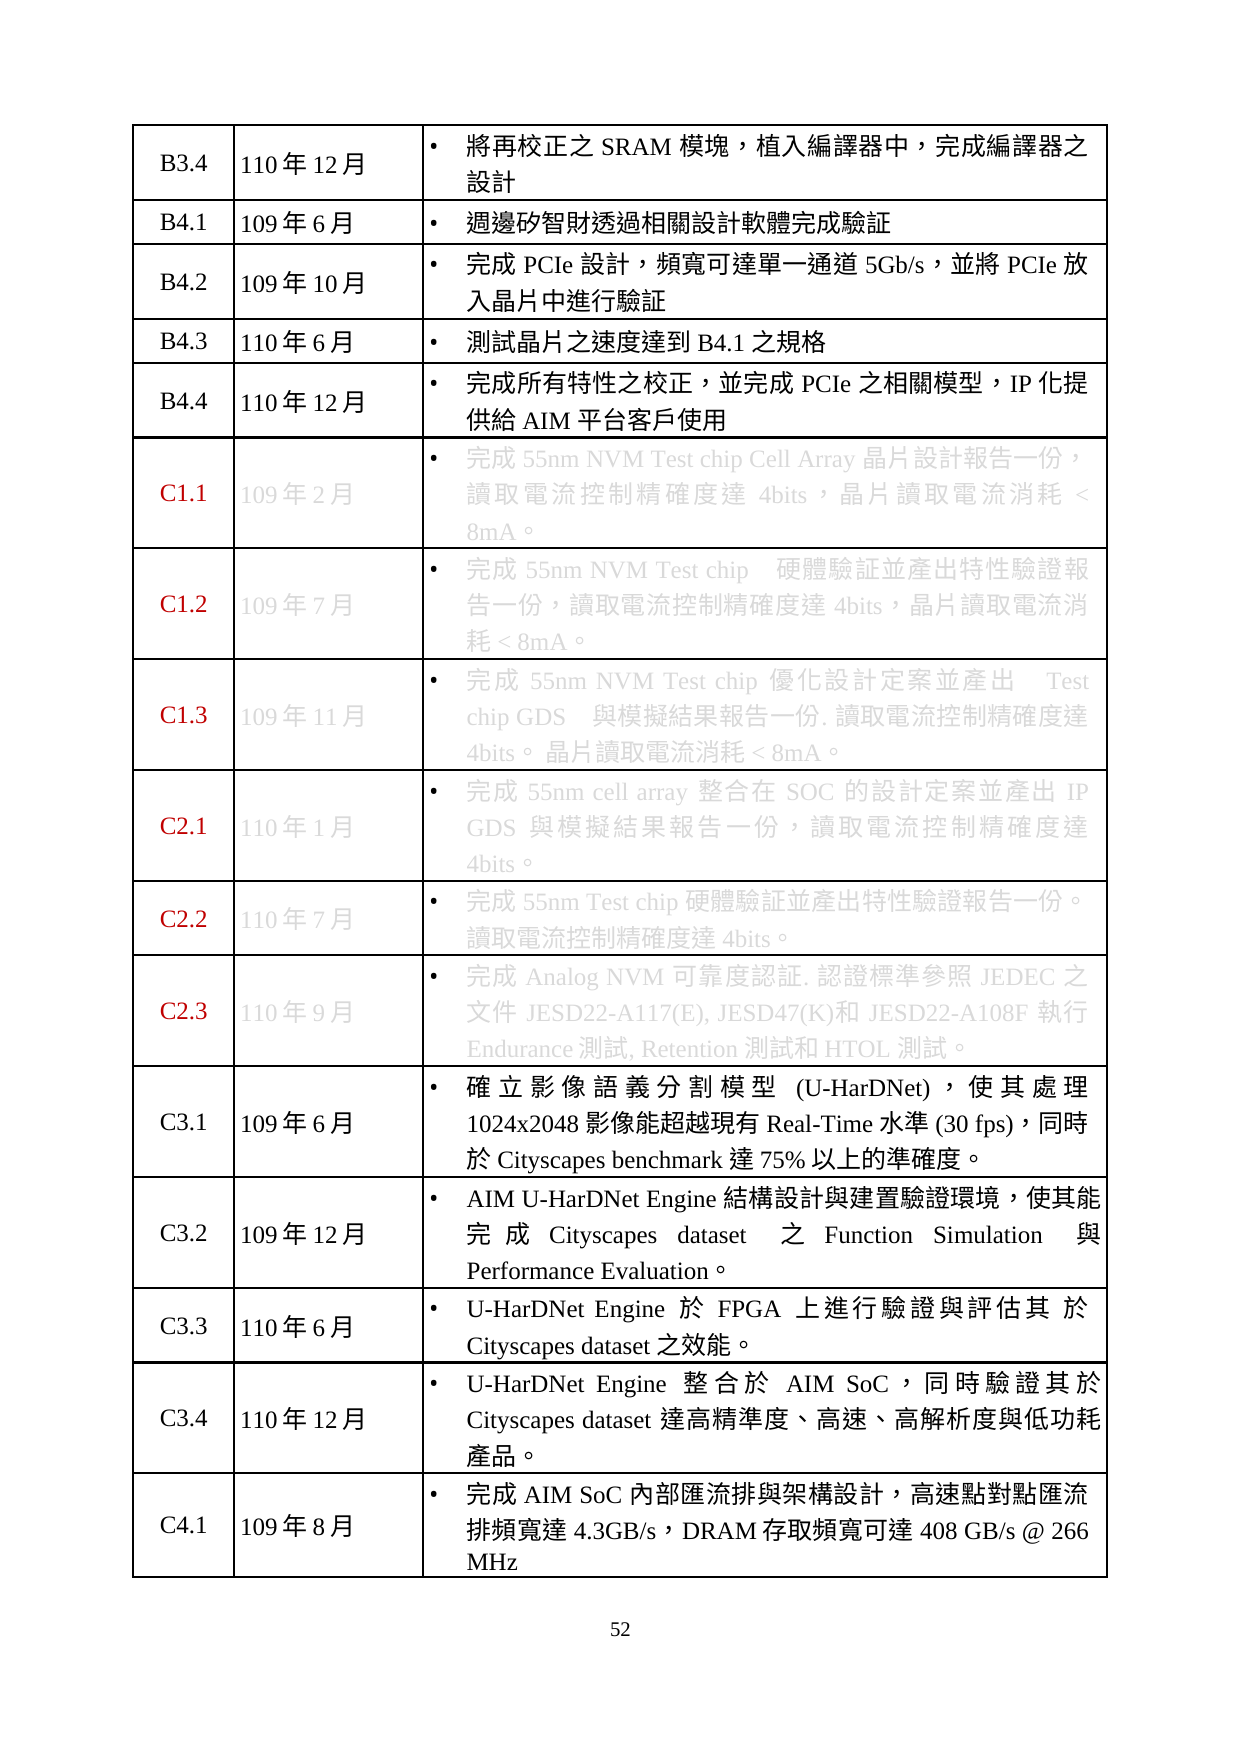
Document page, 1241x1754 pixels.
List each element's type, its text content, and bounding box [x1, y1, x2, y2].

table_cell C3.4 [134, 1364, 233, 1472]
table_cell C3.1 [134, 1067, 233, 1176]
table_cell C3.2 [134, 1178, 233, 1287]
table_cell 確立影像語義分割模型 (U-HarDNet)，使其處理 1024x2048 影像能超越現有 Real-Time 水準 (30 fps)，同時於 Cityscapes benchmark 達 75% 以上的準確度。 [424, 1067, 1106, 1176]
table_cell 完成 55nm NVM Test chip 優化設計定案並產出 Test chip GDS 與模擬結果報告一份. 讀取電流控制精確度達 4bits。 晶片讀取電流消耗 < 8mA。 [424, 660, 1106, 769]
table_cell 109年10月 [235, 245, 422, 317]
table_cell 109年2月 [235, 439, 422, 547]
table_cell 109年12月 [235, 1178, 422, 1287]
table_cell 完成 55nm cell array 整合在 SOC 的設計定案並產出 IP GDS 與模擬結果報告一份，讀取電流控制精確度達4bits。 [424, 771, 1106, 880]
table_cell B4.3 [134, 320, 233, 362]
table_cell B4.2 [134, 245, 233, 317]
table_cell B3.4 [134, 126, 233, 199]
table_cell 110年6月 [235, 1289, 422, 1361]
table_cell 完成 55nm NVM Test chip 硬體驗証並產出特性驗證報告一份，讀取電流控制精確度達 4bits，晶片讀取電流消耗 < 8mA。 [424, 549, 1106, 658]
table_cell B4.4 [134, 364, 233, 436]
table_cell C1.1 [134, 439, 233, 547]
table_cell 完成 AIM SoC 內部匯流排與架構設計，高速點對點匯流排頻寬達 4.3GB/s，DRAM存取頻寬可達 408 GB/s @ 266 MHz [424, 1474, 1106, 1576]
table_cell 110年1月 [235, 771, 422, 880]
table_cell 109年6月 [235, 1067, 422, 1176]
table_cell 110年9月 [235, 956, 422, 1065]
table_cell 完成所有特性之校正，並完成 PCIe 之相關模型，IP 化提供給 AIM 平台客戶使用 [424, 364, 1106, 436]
table_cell 109年8月 [235, 1474, 422, 1576]
table_cell AIM U-HarDNet Engine 結構設計與建置驗證環境，使其能完成Cityscapes dataset 之Function Simulation 與Performance Evaluation。 [424, 1178, 1106, 1287]
table_cell 110年12月 [235, 364, 422, 436]
table_cell 110年7月 [235, 882, 422, 954]
table_cell C2.2 [134, 882, 233, 954]
table_cell C2.1 [134, 771, 233, 880]
table_cell B4.1 [134, 201, 233, 243]
table_cell 110年12月 [235, 1364, 422, 1472]
table_cell 109年11月 [235, 660, 422, 769]
table_cell C1.3 [134, 660, 233, 769]
table_cell 完成 PCIe 設計，頻寬可達單一通道 5Gb/s，並將 PCIe 放入晶片中進行驗証 [424, 245, 1106, 317]
table_cell 110年6月 [235, 320, 422, 362]
table_cell 完成 Analog NVM 可靠度認証. 認證標準參照 JEDEC 之文件 JESD22-A117(E), JESD47(K)和 JESD22-A108F 執行 Endurance測試, Retention 測試和HTOL 測試。 [424, 956, 1106, 1065]
table_cell 完成 55nm NVM Test chip Cell Array 晶片設計報告一份，讀取電流控制精確度達 4bits，晶片讀取電流消耗 < 8mA。 [424, 439, 1106, 547]
table_cell 週邊矽智財透過相關設計軟體完成驗証 [424, 201, 1106, 243]
table_cell U-HarDNet Engine 於 FPGA 上進行驗證與評估其 於 Cityscapes dataset 之效能。 [424, 1289, 1106, 1361]
table_cell 110年12月 [235, 126, 422, 199]
table_cell 將再校正之 SRAM 模塊，植入編譯器中，完成編譯器之設計 [424, 126, 1106, 199]
table_cell 109年7月 [235, 549, 422, 658]
table_cell C3.3 [134, 1289, 233, 1361]
table_cell 完成 55nm Test chip 硬體驗証並產出特性驗證報告一份。讀取電流控制精確度達 4bits。 [424, 882, 1106, 954]
table_cell C1.2 [134, 549, 233, 658]
table_cell 測試晶片之速度達到 B4.1 之規格 [424, 320, 1106, 362]
table_cell U-HarDNet Engine 整合於 AIM SoC，同時驗證其於 Cityscapes dataset 達高精準度、高速、高解析度與低功耗產品。 [424, 1364, 1106, 1472]
table_cell 109年6月 [235, 201, 422, 243]
table_cell C2.3 [134, 956, 233, 1065]
table_cell C4.1 [134, 1474, 233, 1576]
